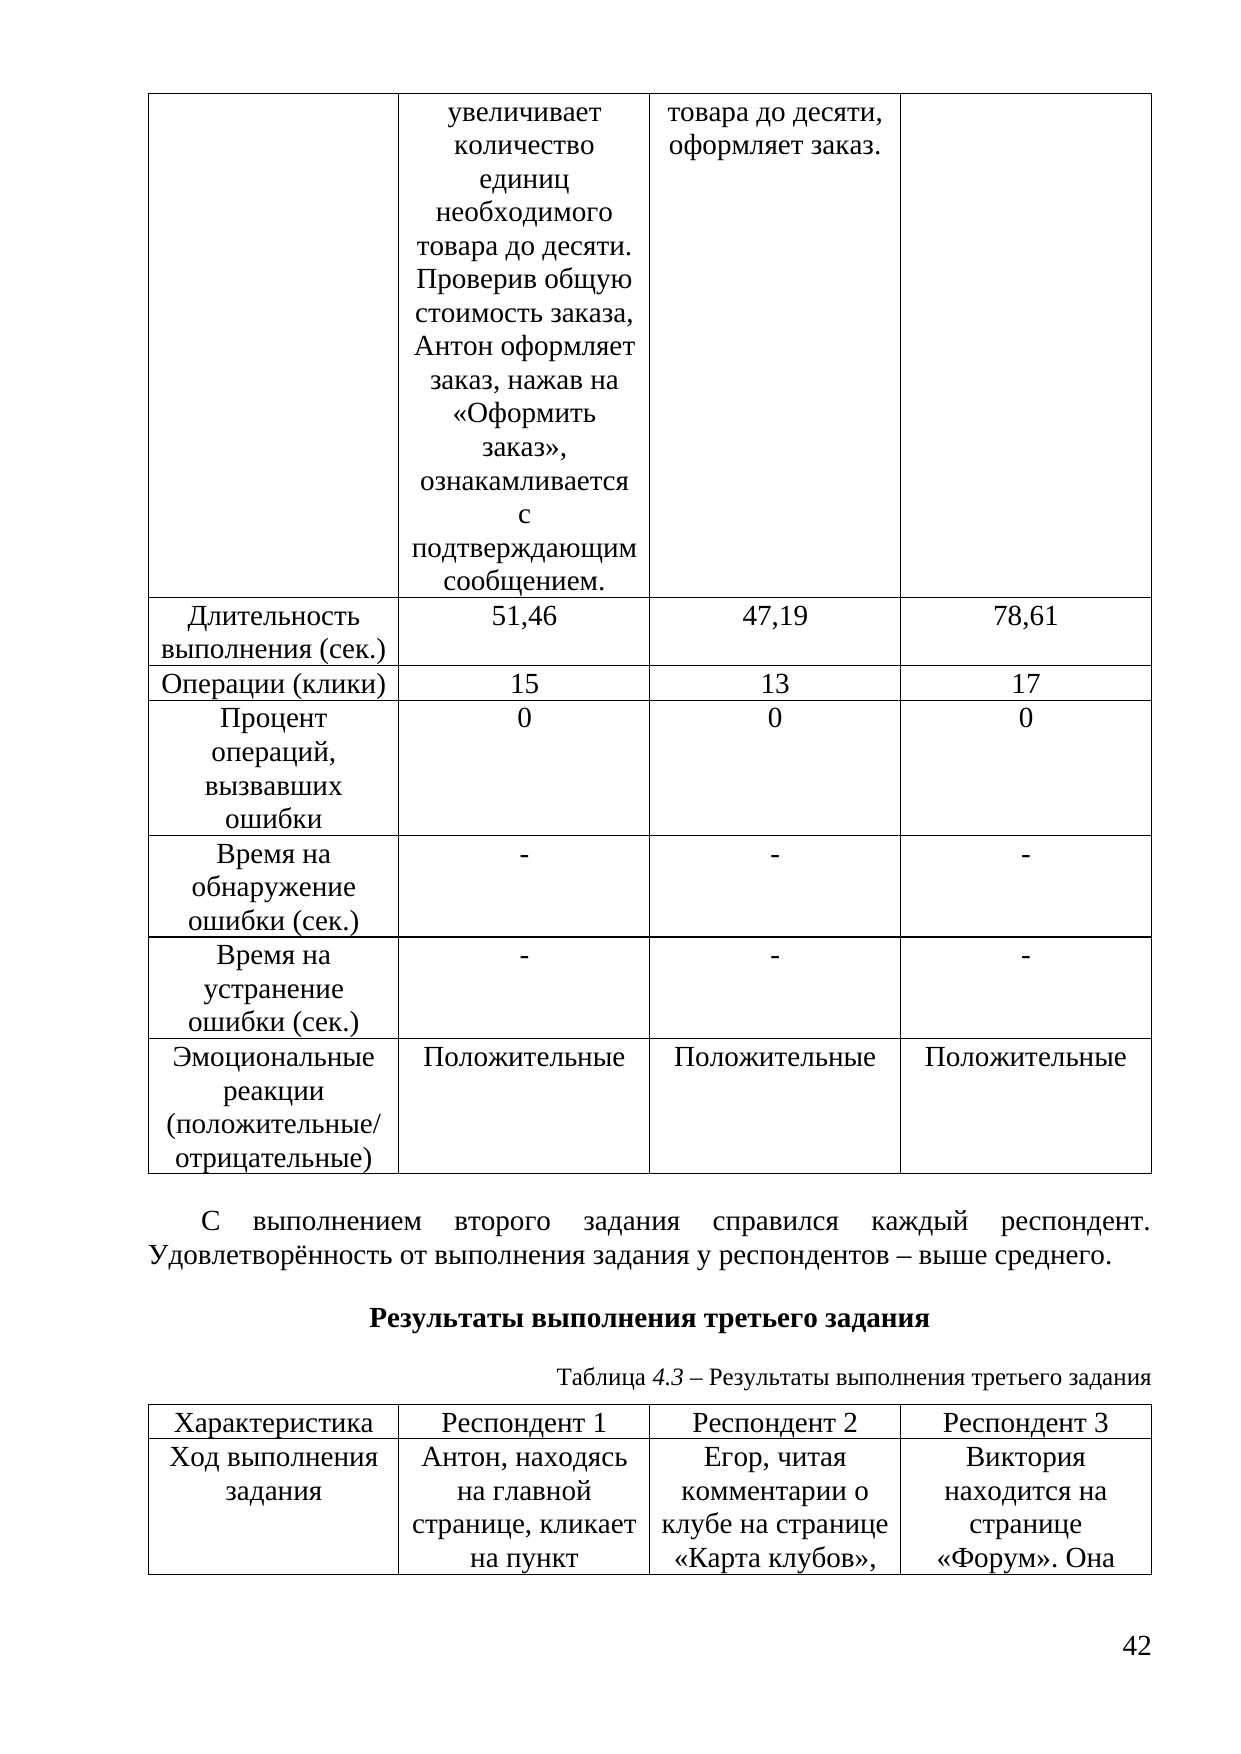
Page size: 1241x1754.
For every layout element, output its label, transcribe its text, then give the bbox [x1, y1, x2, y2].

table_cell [901, 94, 1151, 597]
table_cell Операции (клики) [149, 666, 398, 699]
table_cell - [901, 836, 1151, 936]
table_cell - [399, 938, 649, 1038]
table_cell Положительные [901, 1039, 1151, 1173]
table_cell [149, 1439, 398, 1573]
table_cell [901, 1439, 1151, 1573]
table_cell Время на устранение ошибки (сек.) [149, 938, 398, 1038]
table_cell 15 [399, 666, 649, 699]
text Результаты выполнения третьего задания [148, 1300, 1152, 1333]
table_cell Положительные [650, 1039, 900, 1173]
table_cell - [901, 938, 1151, 1038]
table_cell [650, 94, 900, 597]
table_cell Время на обнаружение ошибки (сек.) [149, 836, 398, 936]
table_cell 0 [901, 701, 1151, 835]
table_header Респондент 3 [901, 1405, 1151, 1438]
table_cell Длительность выполнения (сек.) [149, 598, 398, 665]
table_cell 0 [399, 701, 649, 835]
table_cell Эмоциональные реакции (положительные/отрицательные) [149, 1039, 398, 1173]
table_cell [149, 94, 398, 597]
table_cell Процент операций, вызвавших ошибки [149, 701, 398, 835]
table_cell 17 [901, 666, 1151, 699]
table_header Респондент 2 [650, 1405, 900, 1438]
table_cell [399, 1439, 649, 1573]
table_cell 13 [650, 666, 900, 699]
table_cell 78,61 [901, 598, 1151, 665]
table_cell - [650, 836, 900, 936]
text С выполнением второго задания справился каждый респондент. Удовлетворённость от выполнения задания у респондентов – выше среднего. [148, 1203, 1152, 1271]
table_cell 0 [650, 701, 900, 835]
table_cell - [650, 938, 900, 1038]
table_header Респондент 1 [399, 1405, 649, 1438]
table_cell Положительные [399, 1039, 649, 1173]
table_cell 47,19 [650, 598, 900, 665]
text Таблица 4.3 – Результаты выполнения третьего задания [148, 1362, 1152, 1391]
table_cell - [399, 836, 649, 936]
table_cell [399, 94, 649, 597]
table_header Характеристика [149, 1405, 398, 1438]
table_cell 51,46 [399, 598, 649, 665]
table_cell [650, 1439, 900, 1573]
